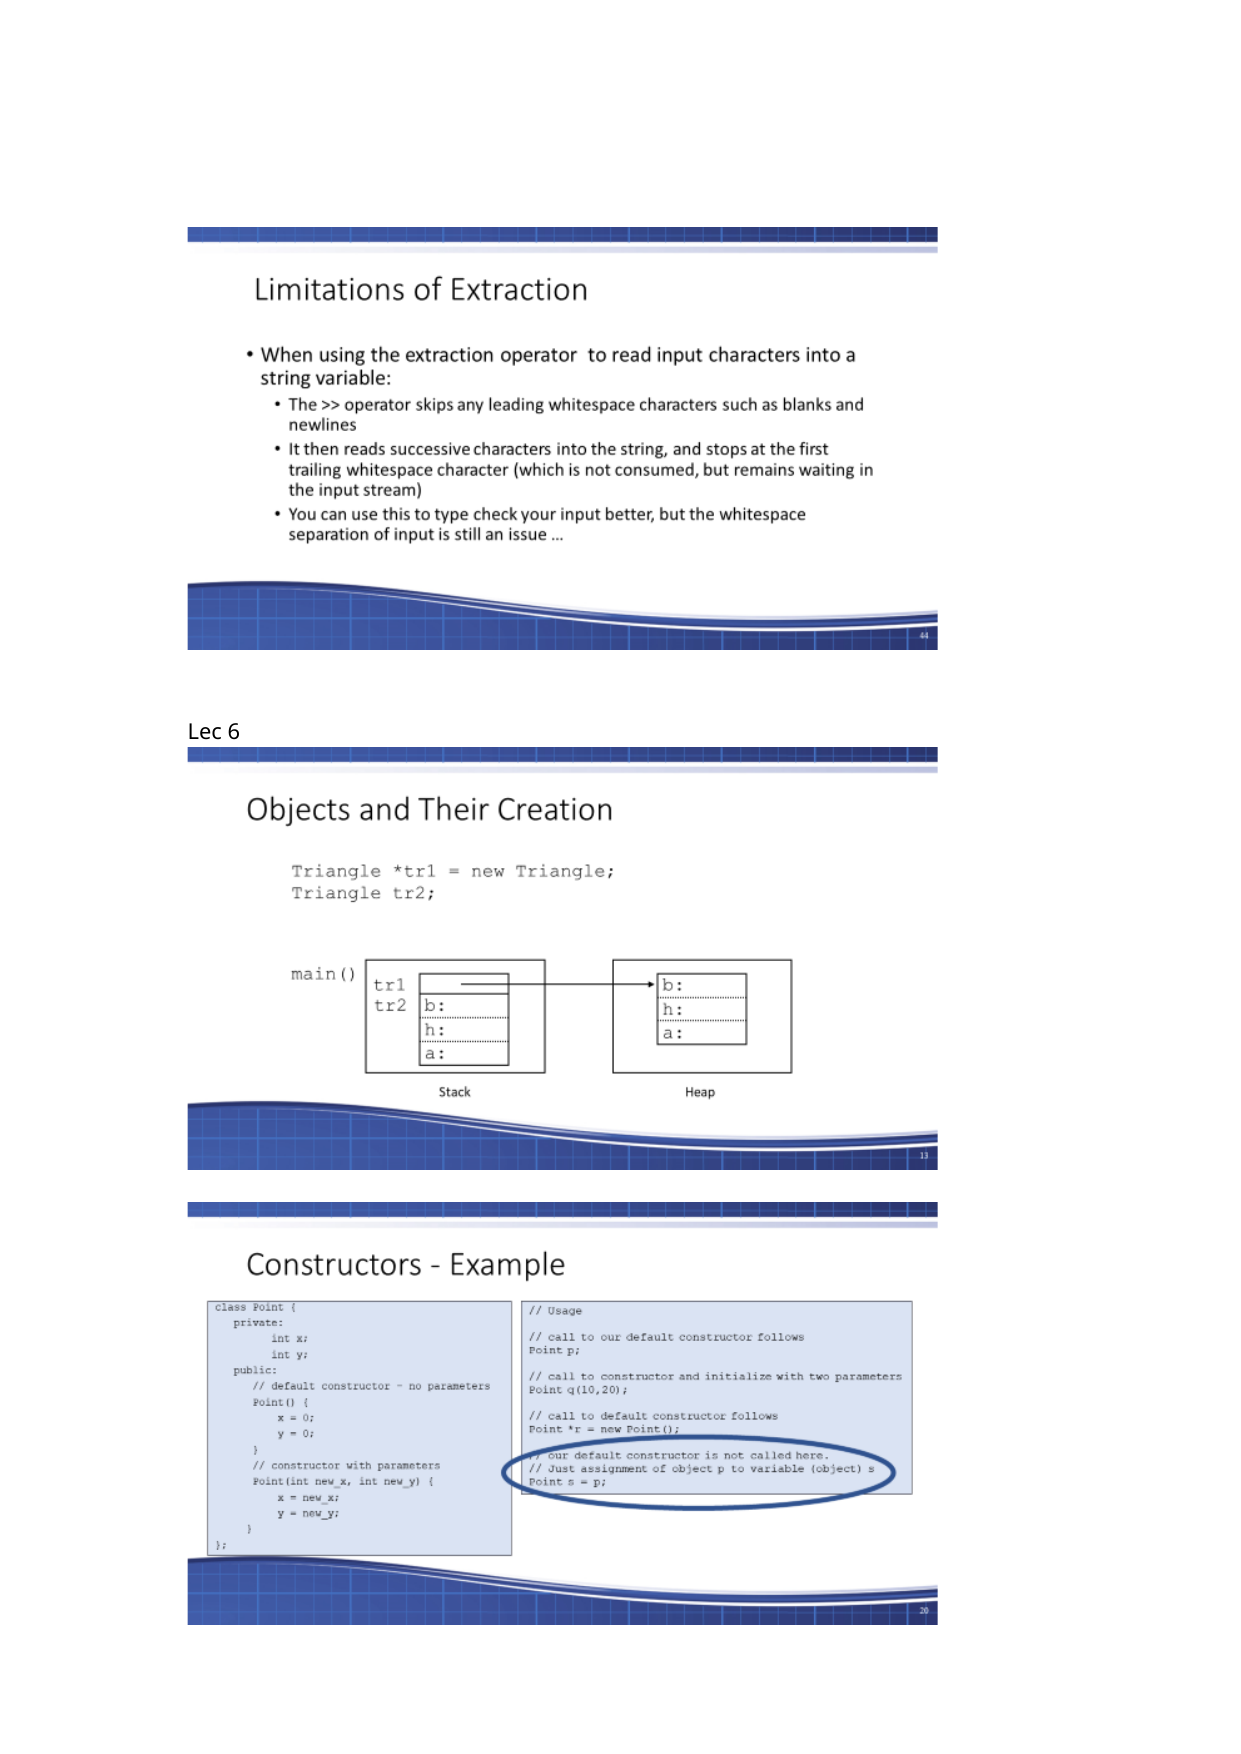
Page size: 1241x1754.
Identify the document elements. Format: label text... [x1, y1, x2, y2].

picture [187, 747, 938, 1170]
picture [187, 227, 938, 650]
picture [187, 1202, 938, 1625]
text Lec 6 [187, 714, 1053, 747]
